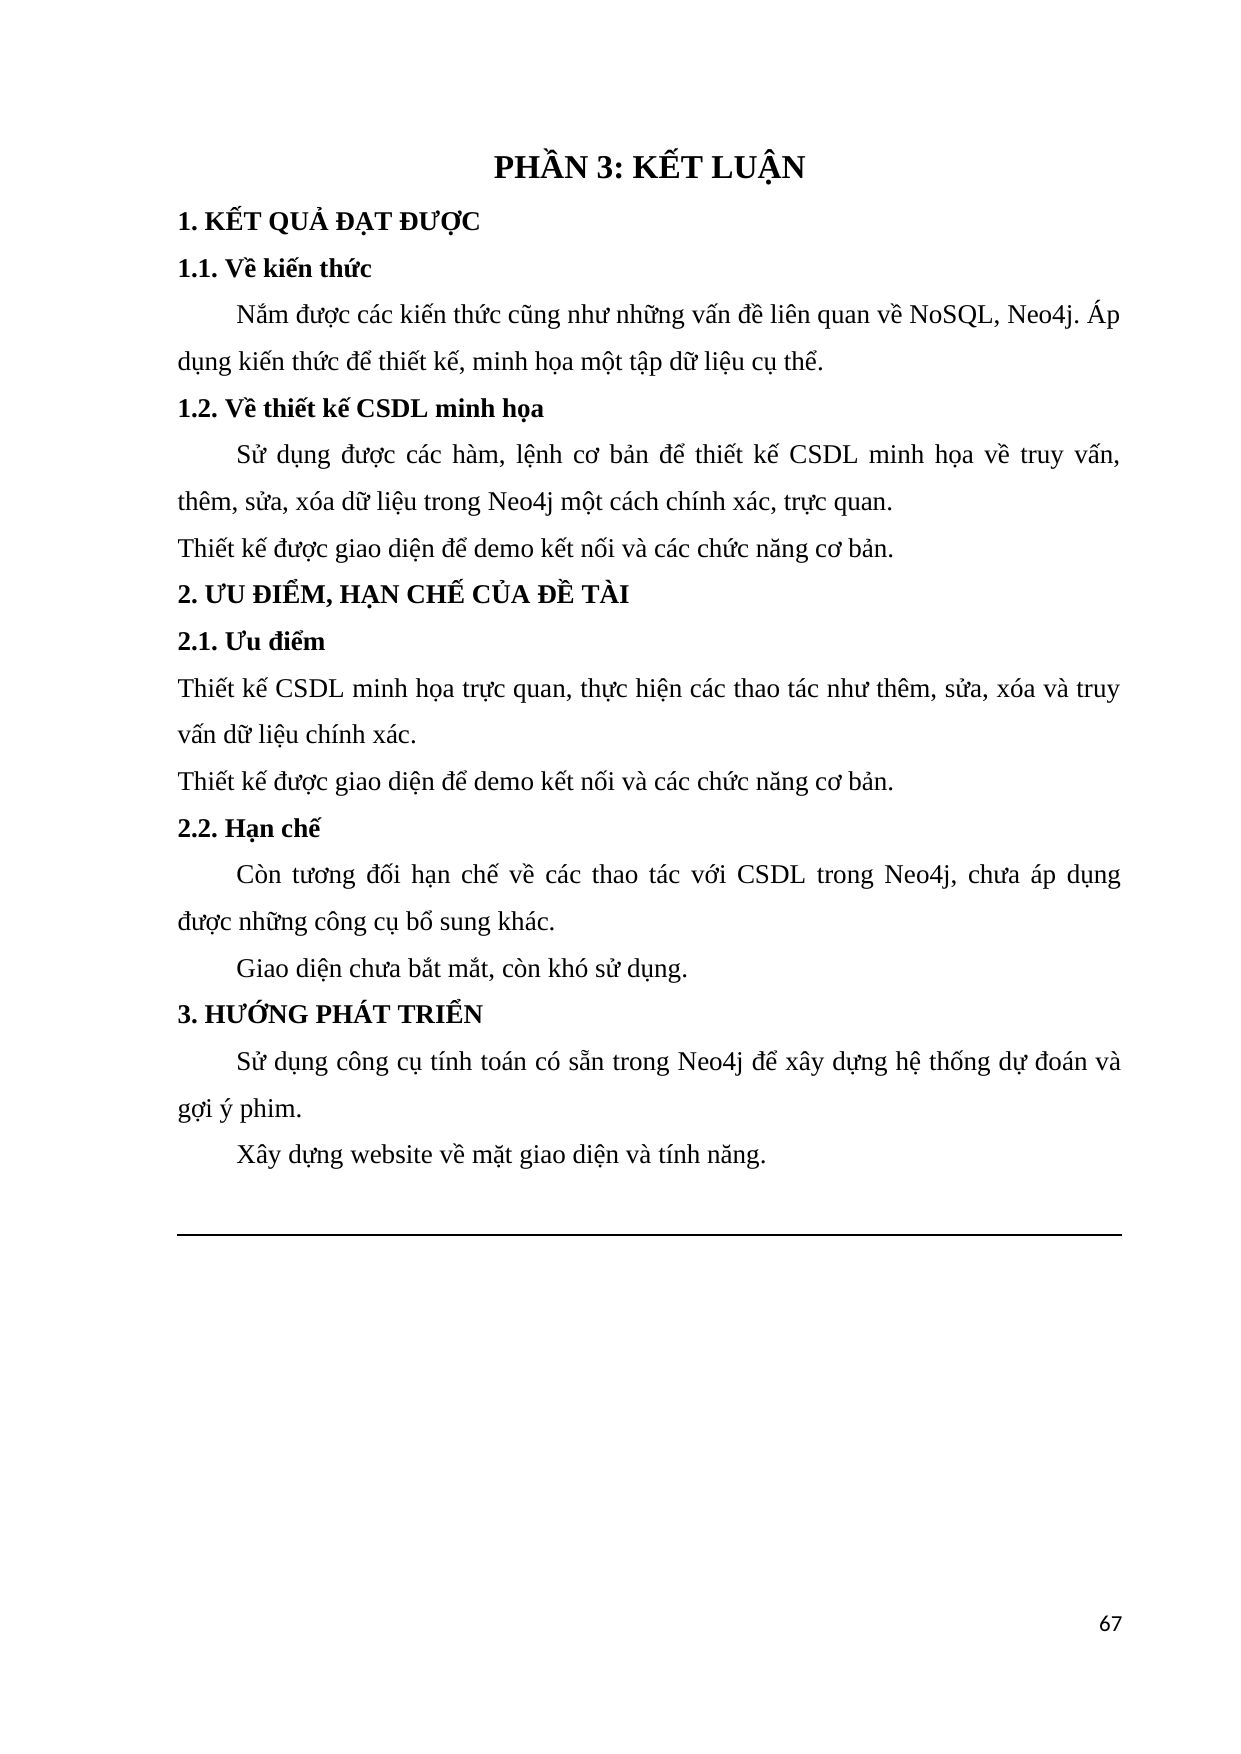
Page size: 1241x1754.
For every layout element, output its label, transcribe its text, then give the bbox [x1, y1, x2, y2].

text Nắm được các kiến thức cũng như những vấn đề liên quan về NoSQL, Neo4j. Áp dụng kiến thức để thiết kế, minh họa một tập dữ liệu cụ thể. [177, 298, 1122, 376]
text Thiết kế CSDL minh họa trực quan, thực hiện các thao tác như thêm, sửa, xóa và truy vấn dữ liệu chính xác. [177, 672, 1122, 750]
text Giao diện chưa bắt mắt, còn khó sử dụng. [177, 952, 1122, 983]
text Còn tương đối hạn chế về các thao tác với CSDL trong Neo4j, chưa áp dụng được những công cụ bổ sung khác. [177, 858, 1122, 936]
text 1. KẾT QUẢ ĐẠT ĐƯỢC [177, 205, 1122, 236]
text Thiết kế được giao diện để demo kết nối và các chức năng cơ bản. [177, 532, 1122, 563]
text Xây dựng website về mặt giao diện và tính năng. [177, 1138, 1122, 1234]
subtitle PHẦN 3: KẾT LUẬN [177, 148, 1122, 186]
text 2. ƯU ĐIỂM, HẠN CHẾ CỦA ĐỀ TÀI [177, 578, 1122, 610]
text Sử dụng công cụ tính toán có sẵn trong Neo4j để xây dựng hệ thống dự đoán và gợi ý phim. [177, 1045, 1122, 1123]
text 2.2. Hạn chế [177, 812, 1122, 843]
text 1.2. Về thiết kế CSDL minh họa [177, 392, 1122, 423]
text Sử dụng được các hàm, lệnh cơ bản để thiết kế CSDL minh họa về truy vấn, thêm, sửa, xóa dữ liệu trong Neo4j một cách chính xác, trực quan. [177, 438, 1122, 516]
text 3. HƯỚNG PHÁT TRIỂN [177, 998, 1122, 1030]
text 1.1. Về kiến thức [177, 252, 1122, 283]
text 2.1. Ưu điểm [177, 625, 1122, 656]
text Thiết kế được giao diện để demo kết nối và các chức năng cơ bản. [177, 765, 1122, 796]
